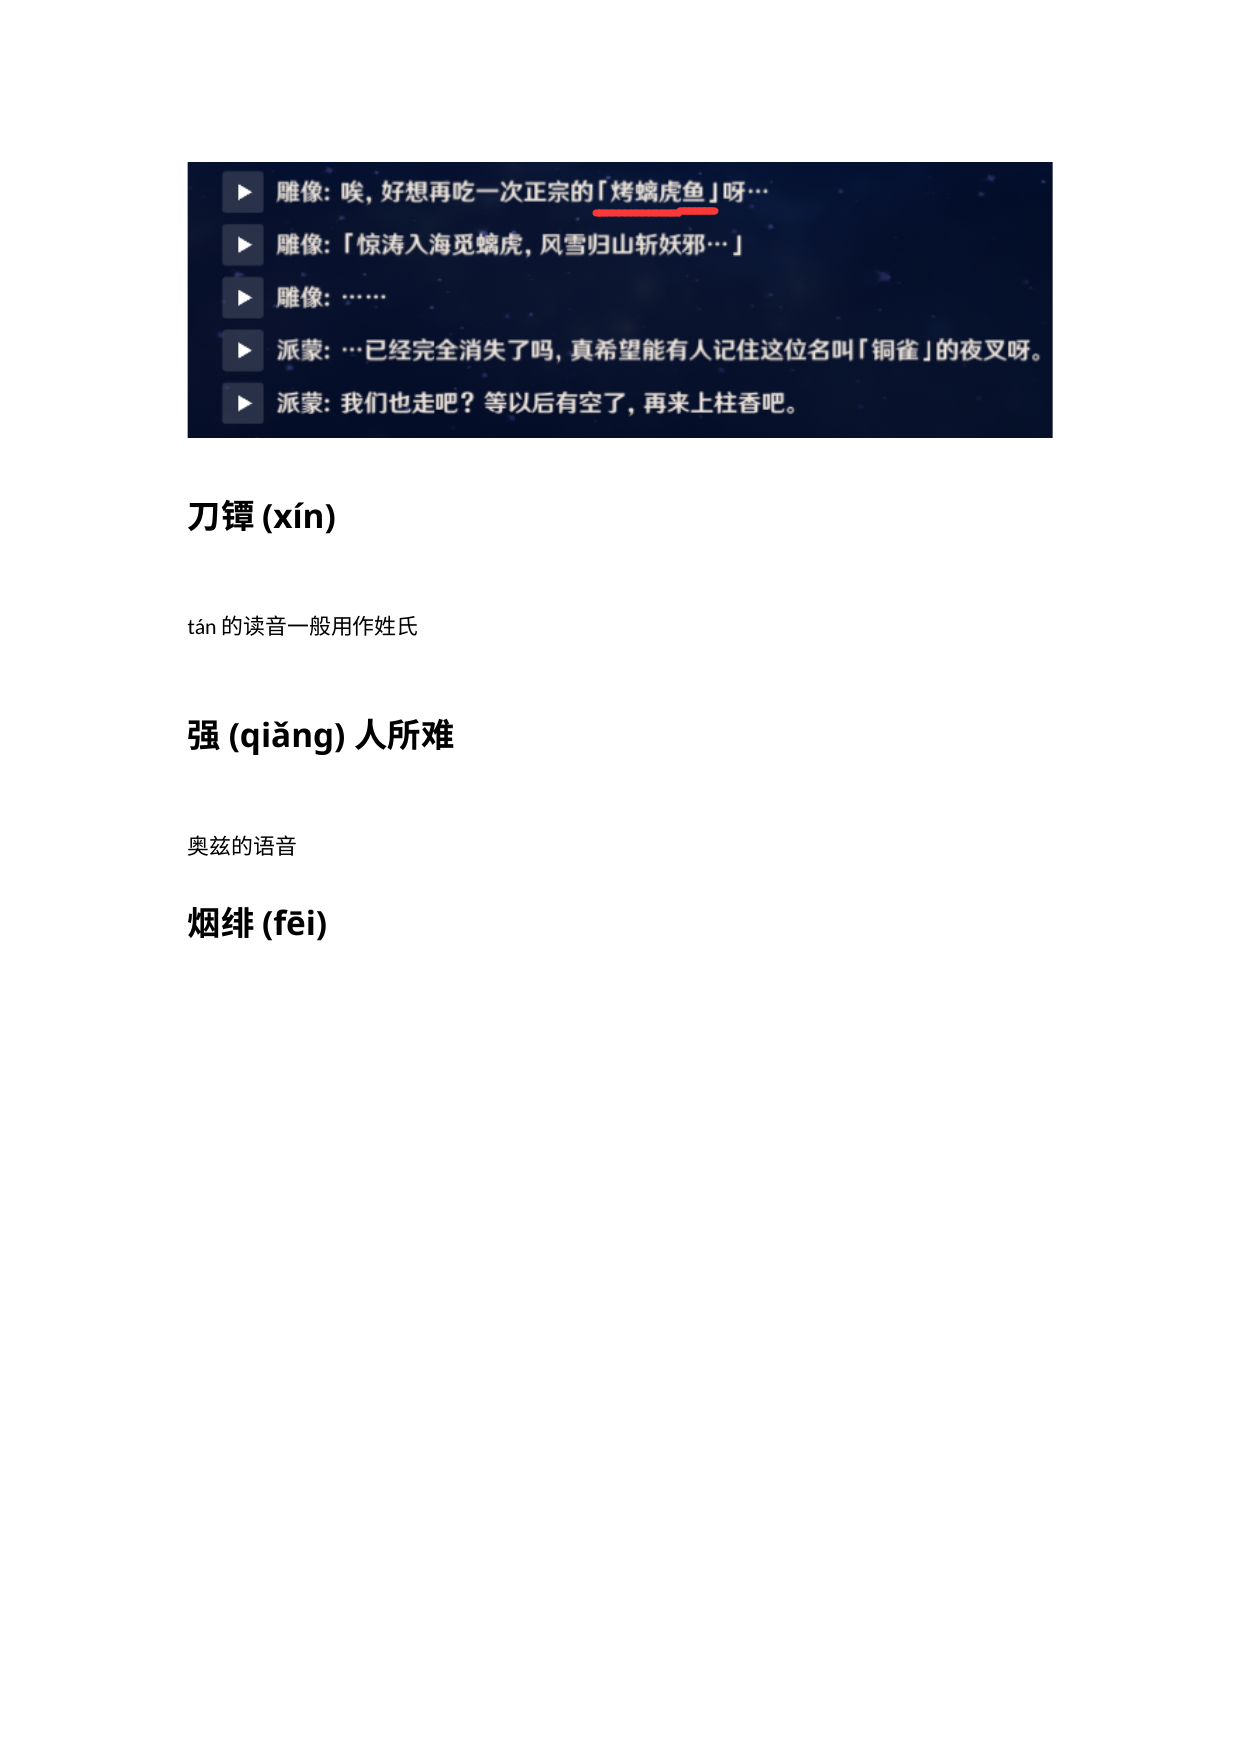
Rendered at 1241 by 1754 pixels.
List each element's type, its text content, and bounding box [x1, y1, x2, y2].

subtitle 强 (qiǎng) 人所难 [187, 701, 1053, 766]
subtitle 烟绯 (fēi) [187, 888, 1053, 953]
text tán 的读音一般用作姓氏 [187, 609, 1053, 641]
subtitle 刀镡 (xín) [187, 482, 1053, 547]
text 奥兹的语音 [187, 828, 1053, 861]
picture [187, 162, 1053, 438]
